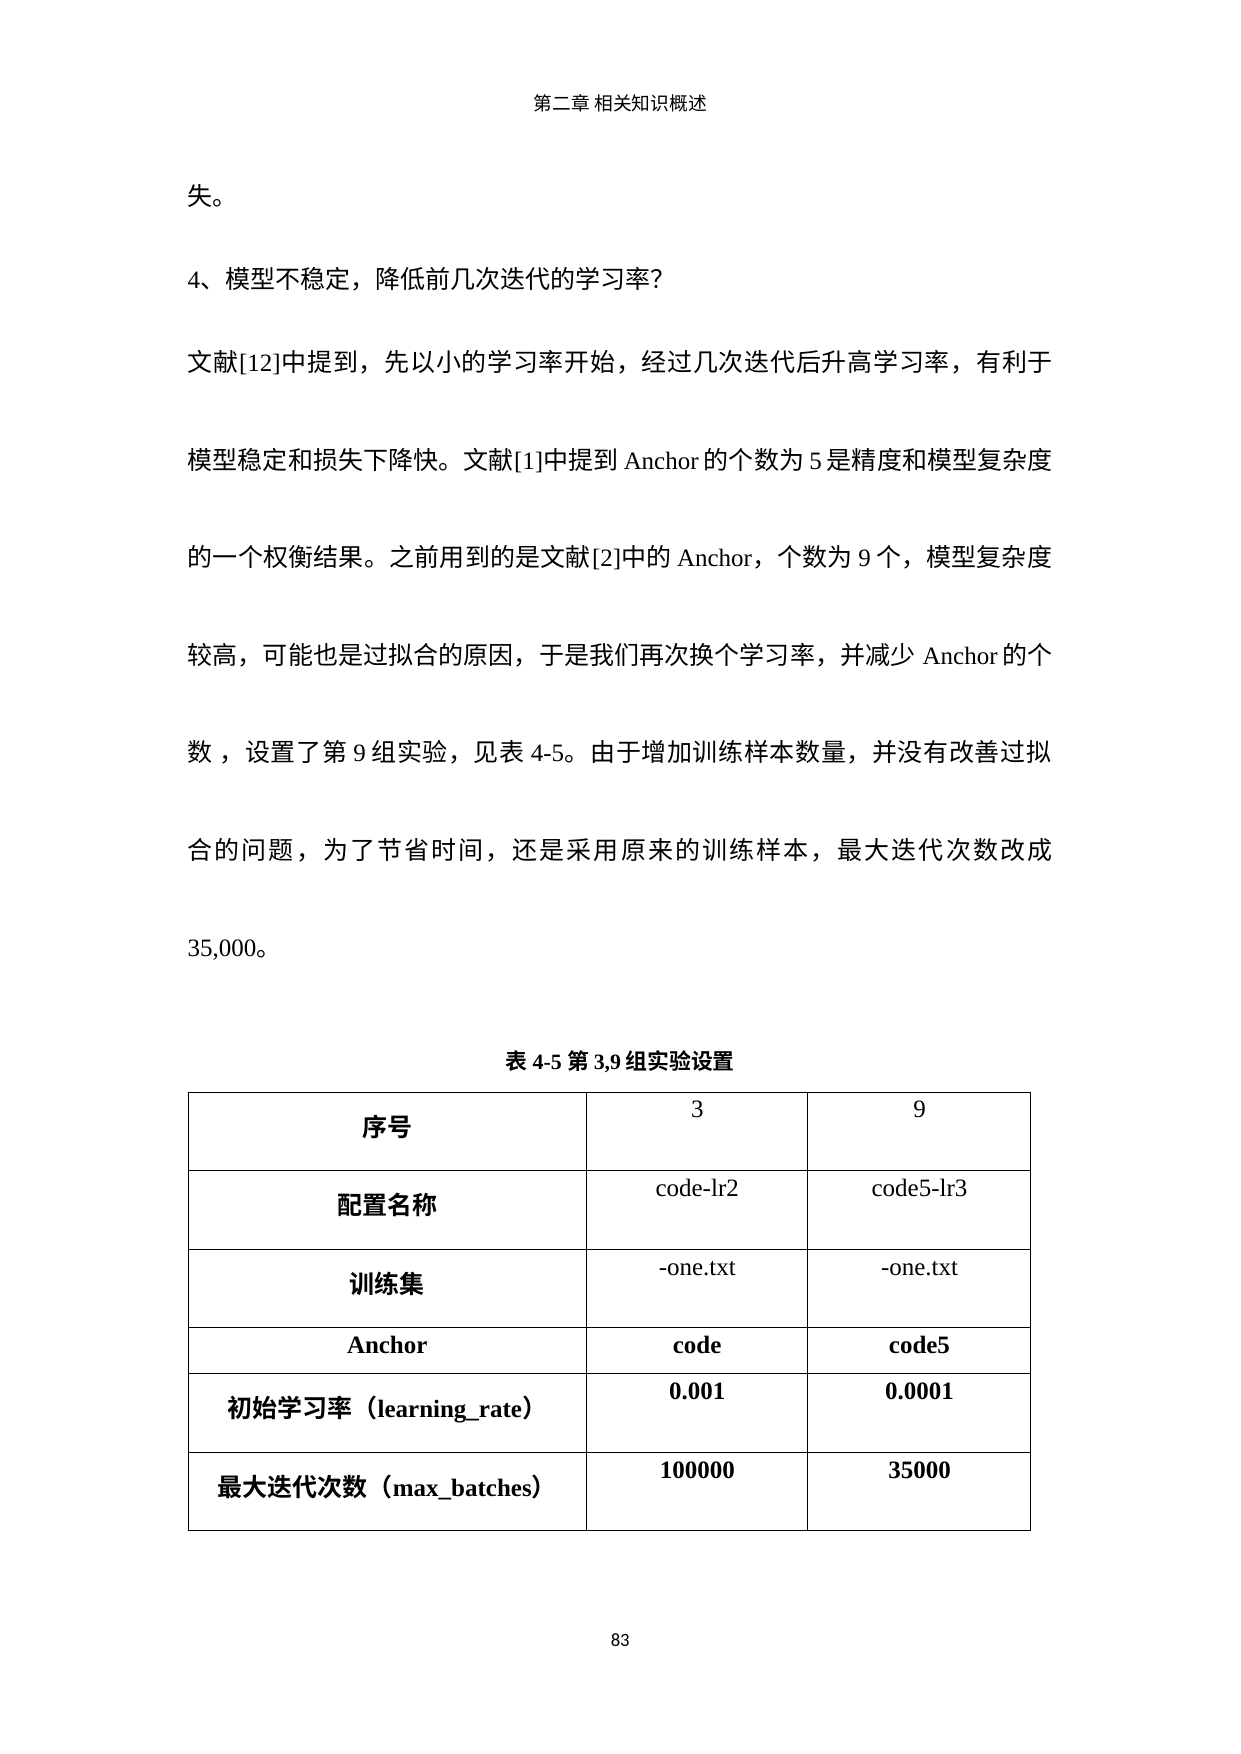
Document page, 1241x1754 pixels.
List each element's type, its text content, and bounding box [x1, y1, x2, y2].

text 表 4-5 第3,9组实验设置 [187, 1043, 1053, 1076]
table_header 3 [587, 1093, 807, 1170]
table_cell code [587, 1328, 807, 1373]
table_header 序号 [189, 1093, 586, 1170]
text 文献[12]中提到，先以小的学习率开始，经过几次迭代后升高学习率，有利于模型稳定和损失下降快。文献[1]中提到Anchor的个数为5是精度和模型复杂度的一个权衡结果。之前用到的是文献[2]中的Anchor，个数为9个，模型复杂度较高，可能也是过拟合的原因，于是我们再次换个学习率，并减少Anchor的个数 ，设置了第9组实验，见表4-5。由于增加训练样本数量，并没有改善过拟合的问题，为了节省时间，还是采用原来的训练样本，最大迭代次数改成35,000。 [187, 328, 1053, 978]
table_cell 0.0001 [808, 1374, 1030, 1452]
table_cell 0.001 [587, 1374, 807, 1452]
table_cell code5-lr3 [808, 1171, 1030, 1249]
table_cell 初始学习率（learning_rate） [189, 1374, 586, 1452]
table_cell 最大迭代次数（max_batches） [189, 1453, 586, 1530]
table_cell 配置名称 [189, 1171, 586, 1249]
table_cell -one.txt [808, 1250, 1030, 1327]
table_cell code-lr2 [587, 1171, 807, 1249]
table_cell 35000 [808, 1453, 1030, 1530]
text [187, 162, 1053, 227]
table_cell code5 [808, 1328, 1030, 1373]
table_header 9 [808, 1093, 1030, 1170]
table_cell 训练集 [189, 1250, 586, 1327]
table_cell Anchor [189, 1328, 586, 1373]
text 4、模型不稳定，降低前几次迭代的学习率？ [187, 245, 1053, 310]
table_cell 100000 [587, 1453, 807, 1530]
table_cell -one.txt [587, 1250, 807, 1327]
